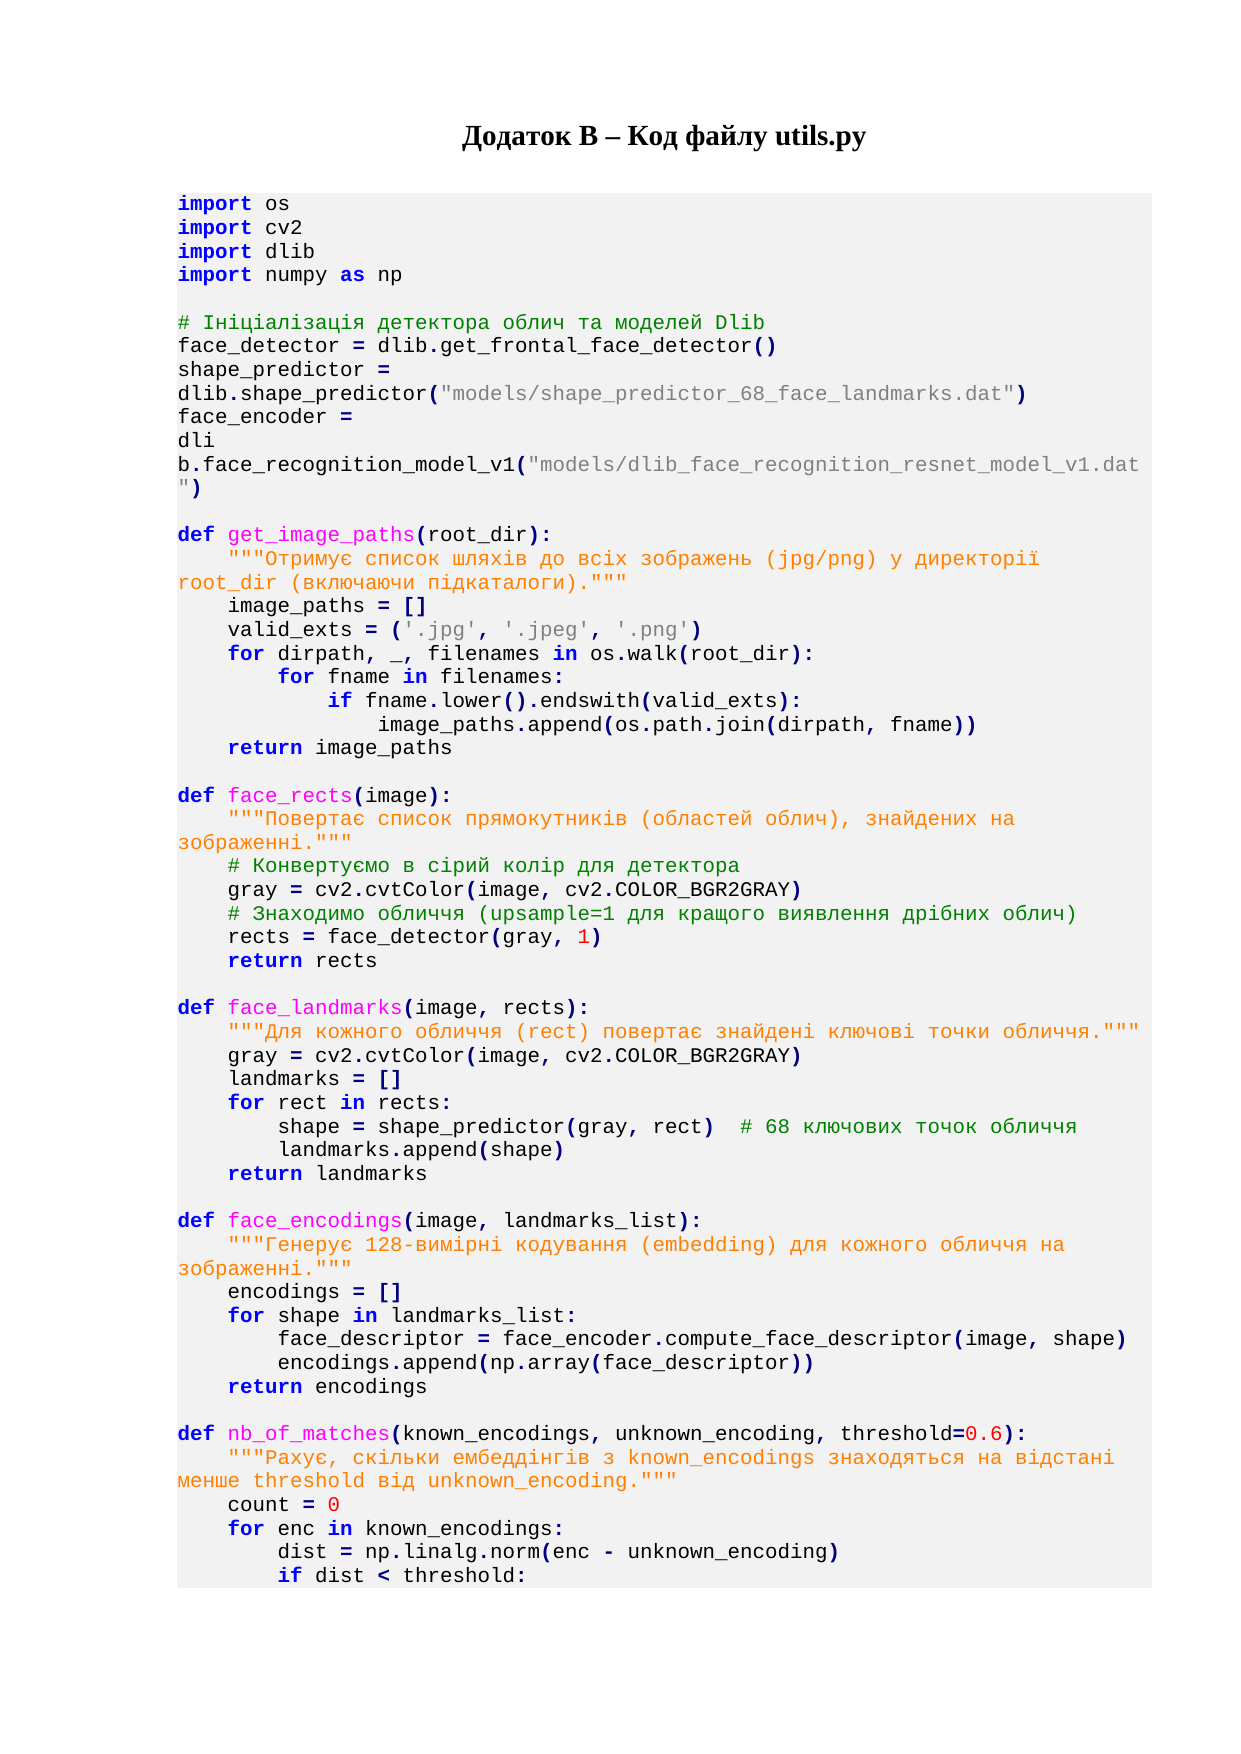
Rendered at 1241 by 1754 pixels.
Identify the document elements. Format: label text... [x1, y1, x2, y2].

text encodings = [] [177, 1281, 1152, 1305]
text image_paths.append(os.path.join(dirpath, fname)) [177, 714, 1152, 737]
text def nb_of_matches(known_encodings, unknown_encoding, threshold=0.6): [177, 1423, 1152, 1447]
text return image_paths [177, 737, 1152, 761]
text rects = face_detector(gray, 1) [177, 926, 1152, 950]
text # Знаходимо обличчя (upsample=1 для кращого виявлення дрібних облич) [177, 903, 1152, 926]
text face_descriptor = face_encoder.compute_face_descriptor(image, shape) [177, 1328, 1152, 1352]
text """Отримує список шляхів до всіх зображень (jpg/png) у директорії root_dir (включаючи підкаталоги).""" [177, 548, 1152, 595]
text landmarks = [] [177, 1068, 1152, 1092]
text return landmarks [177, 1163, 1152, 1187]
text for dirpath, _, filenames in os.walk(root_dir): [177, 643, 1152, 666]
text import os [177, 193, 1152, 217]
text # Конвертуємо в сірий колір для детектора [177, 856, 1152, 879]
text # Ініціалізація детектора облич та моделей Dlib [177, 312, 1152, 335]
text def face_encodings(image, landmarks_list): [177, 1210, 1152, 1234]
text face_encoder = dlib.face_recognition_model_v1("models/dlib_face_recognition_resnet_model_v1.dat") [177, 406, 1152, 501]
text return encodings [177, 1376, 1152, 1399]
text """Рахує, скільки ембеддінгів з known_encodings знаходяться на відстані менше threshold від unknown_encoding.""" [177, 1447, 1152, 1494]
text if fname.lower().endswith(valid_exts): [177, 690, 1152, 714]
text for rect in rects: [177, 1092, 1152, 1116]
text image_paths = [] [177, 595, 1152, 619]
text def get_image_paths(root_dir): [177, 524, 1152, 548]
text def face_rects(image): [177, 784, 1152, 808]
text gray = cv2.cvtColor(image, cv2.COLOR_BGR2GRAY) [177, 1045, 1152, 1068]
text """Генерує 128-вимірні кодування (embedding) для кожного обличчя на зображенні.""" [177, 1234, 1152, 1281]
text count = 0 [177, 1494, 1152, 1518]
text """Для кожного обличчя (rect) повертає знайдені ключові точки обличчя.""" [177, 1021, 1152, 1045]
text import numpy as np [177, 264, 1152, 288]
text """Повертає список прямокутників (областей облич), знайдених на зображенні.""" [177, 808, 1152, 856]
text shape = shape_predictor(gray, rect) # 68 ключових точок обличчя [177, 1116, 1152, 1139]
text return rects [177, 950, 1152, 974]
text dist = np.linalg.norm(enc - unknown_encoding) [177, 1541, 1152, 1565]
text gray = cv2.cvtColor(image, cv2.COLOR_BGR2GRAY) [177, 879, 1152, 903]
text if dist < threshold: [177, 1565, 1152, 1588]
text for shape in landmarks_list: [177, 1305, 1152, 1328]
text import cv2 [177, 217, 1152, 241]
text Додаток В – Код файлу utils.py [177, 118, 1151, 152]
text face_detector = dlib.get_frontal_face_detector() [177, 335, 1152, 359]
text shape_predictor = dlib.shape_predictor("models/shape_predictor_68_face_landmarks.dat") [177, 359, 1152, 406]
text valid_exts = ('.jpg', '.jpeg', '.png') [177, 619, 1152, 643]
text import dlib [177, 241, 1152, 264]
text landmarks.append(shape) [177, 1139, 1152, 1163]
text for fname in filenames: [177, 666, 1152, 690]
text def face_landmarks(image, rects): [177, 997, 1152, 1021]
text encodings.append(np.array(face_descriptor)) [177, 1352, 1152, 1376]
text for enc in known_encodings: [177, 1518, 1152, 1541]
